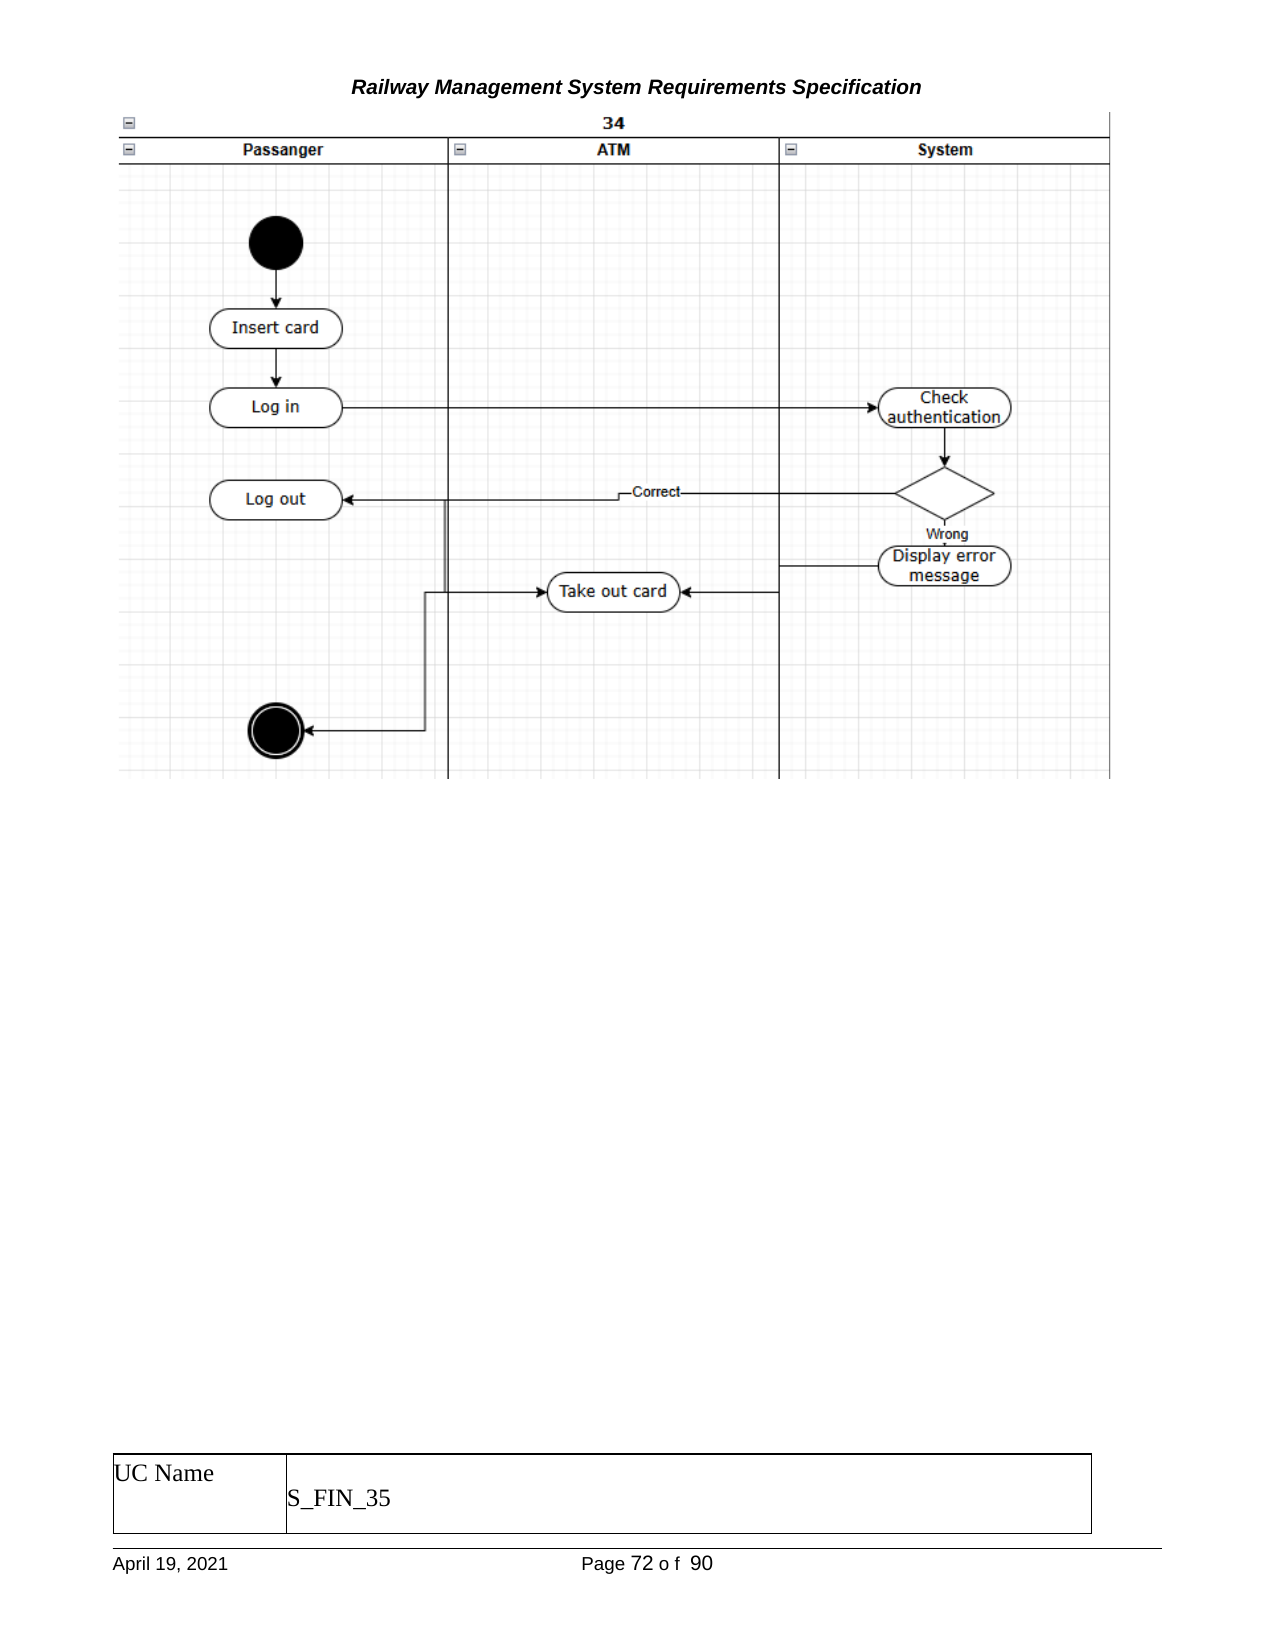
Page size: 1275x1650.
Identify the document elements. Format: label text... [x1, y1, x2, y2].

table_header S_FIN_35 [287, 1455, 1091, 1532]
picture [118, 112, 1111, 779]
table_header UC Name [114, 1455, 286, 1532]
